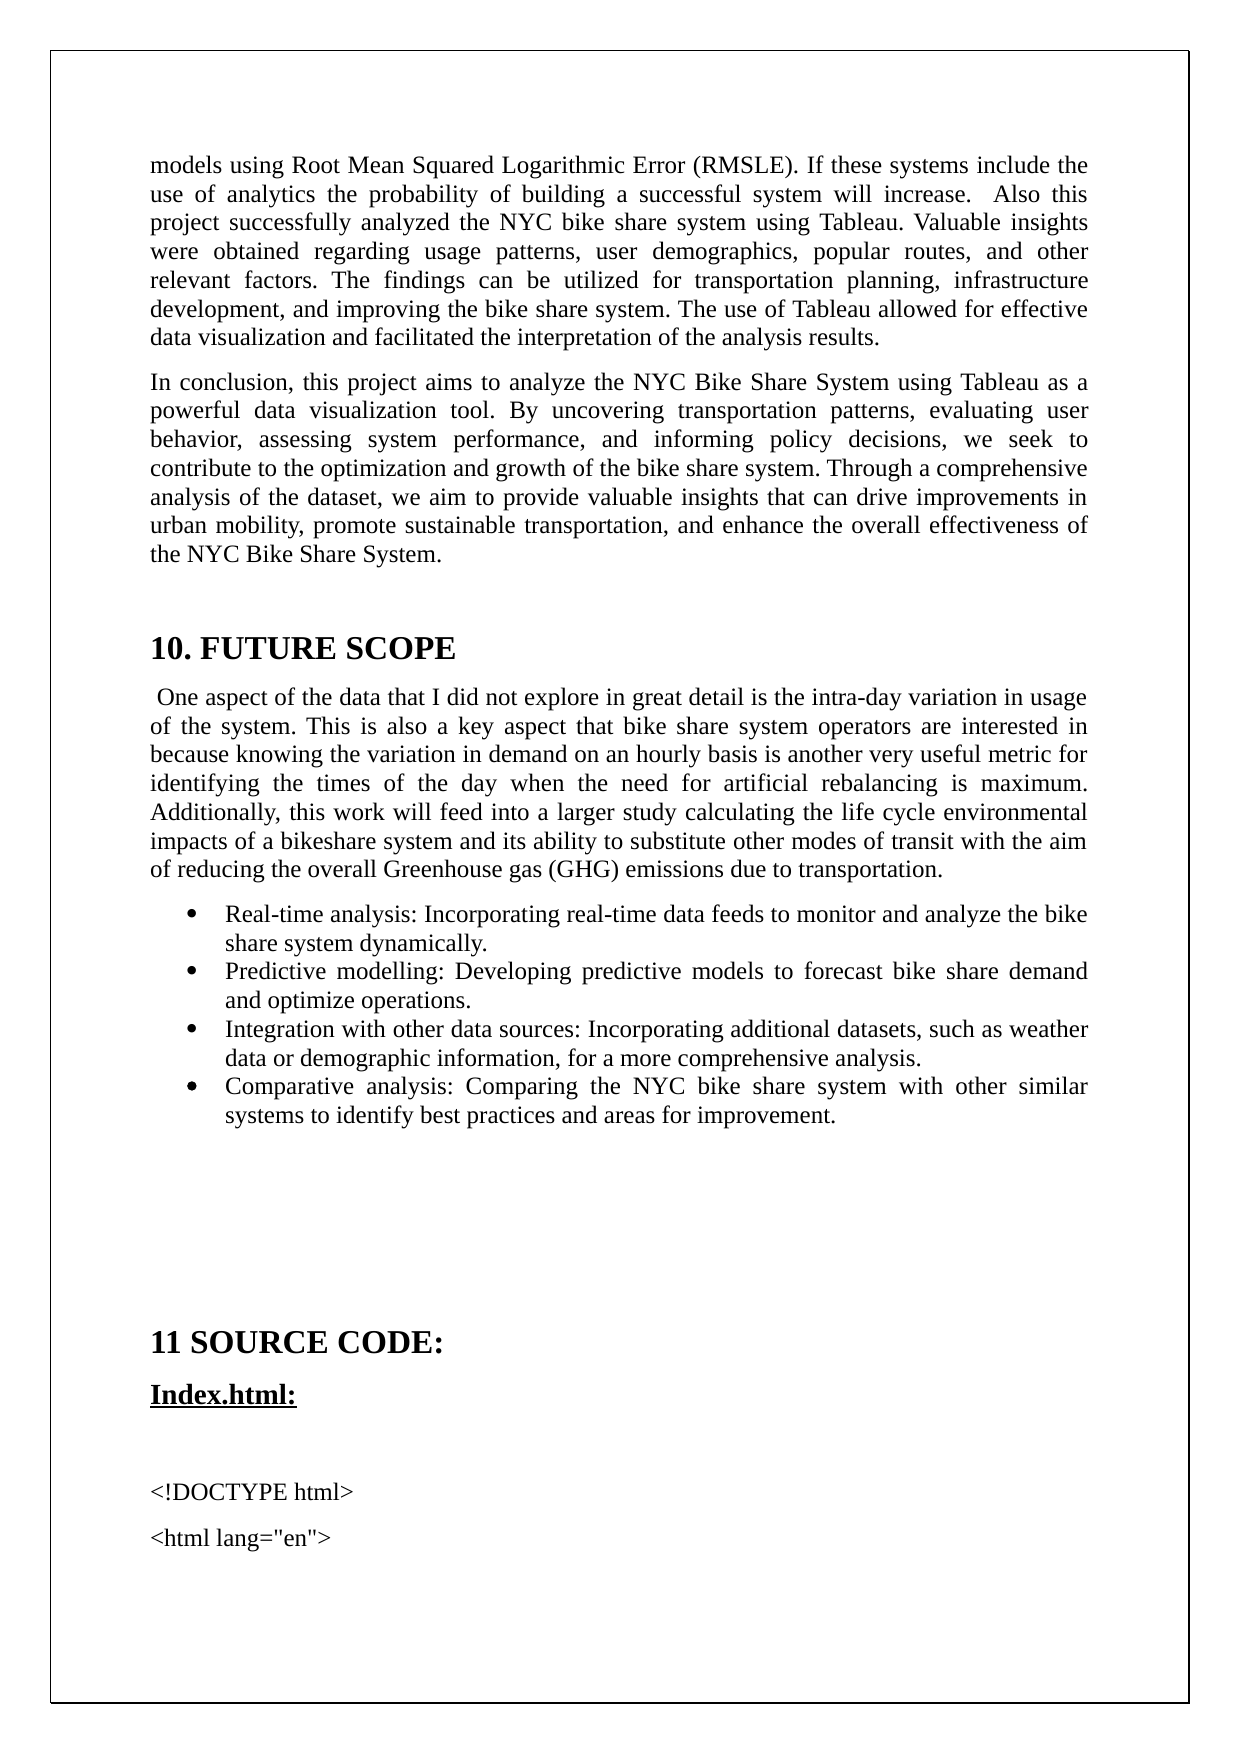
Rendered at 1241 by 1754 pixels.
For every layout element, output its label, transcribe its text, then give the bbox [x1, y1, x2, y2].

text <html lang="en"> [150, 1523, 1089, 1552]
list Real-time analysis: Incorporating real-time data feeds to monitor and analyze the bike share system dynamically. [187, 899, 1089, 956]
text One aspect of the data that I did not explore in great detail is the intra-day variation in usage of the system. This is also a key aspect that bike share system operators are interested in because knowing the variation in demand on an hourly basis is another very useful metric for identifying the times of the day when the need for artificial rebalancing is maximum. Additionally, this work will feed into a larger study calculating the life cycle environmental impacts of a bikeshare system and its ability to substitute other modes of transit with the aim of reducing the overall Greenhouse gas (GHG) emissions due to transportation. [150, 682, 1089, 883]
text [150, 150, 1089, 351]
list Comparative analysis: Comparing the NYC bike share system with other similar systems to identify best practices and areas for improvement. [187, 1071, 1089, 1129]
text <!DOCTYPE html> [150, 1477, 1089, 1506]
text In conclusion, this project aims to analyze the NYC Bike Share System using Tableau as a powerful data visualization tool. By uncovering transportation patterns, evaluating user behavior, assessing system performance, and informing policy decisions, we seek to contribute to the optimization and growth of the bike share system. Through a comprehensive analysis of the dataset, we aim to provide valuable insights that can drive improvements in urban mobility, promote sustainable transportation, and enhance the overall effectiveness of the NYC Bike Share System. [150, 367, 1089, 568]
text 10. FUTURE SCOPE [150, 628, 1089, 666]
text 11 SOURCE CODE: [150, 1322, 1089, 1360]
list Predictive modelling: Developing predictive models to forecast bike share demand and optimize operations. [187, 956, 1089, 1014]
text Index.html: [150, 1377, 1089, 1411]
list Integration with other data sources: Incorporating additional datasets, such as weather data or demographic information, for a more comprehensive analysis. [187, 1014, 1089, 1071]
